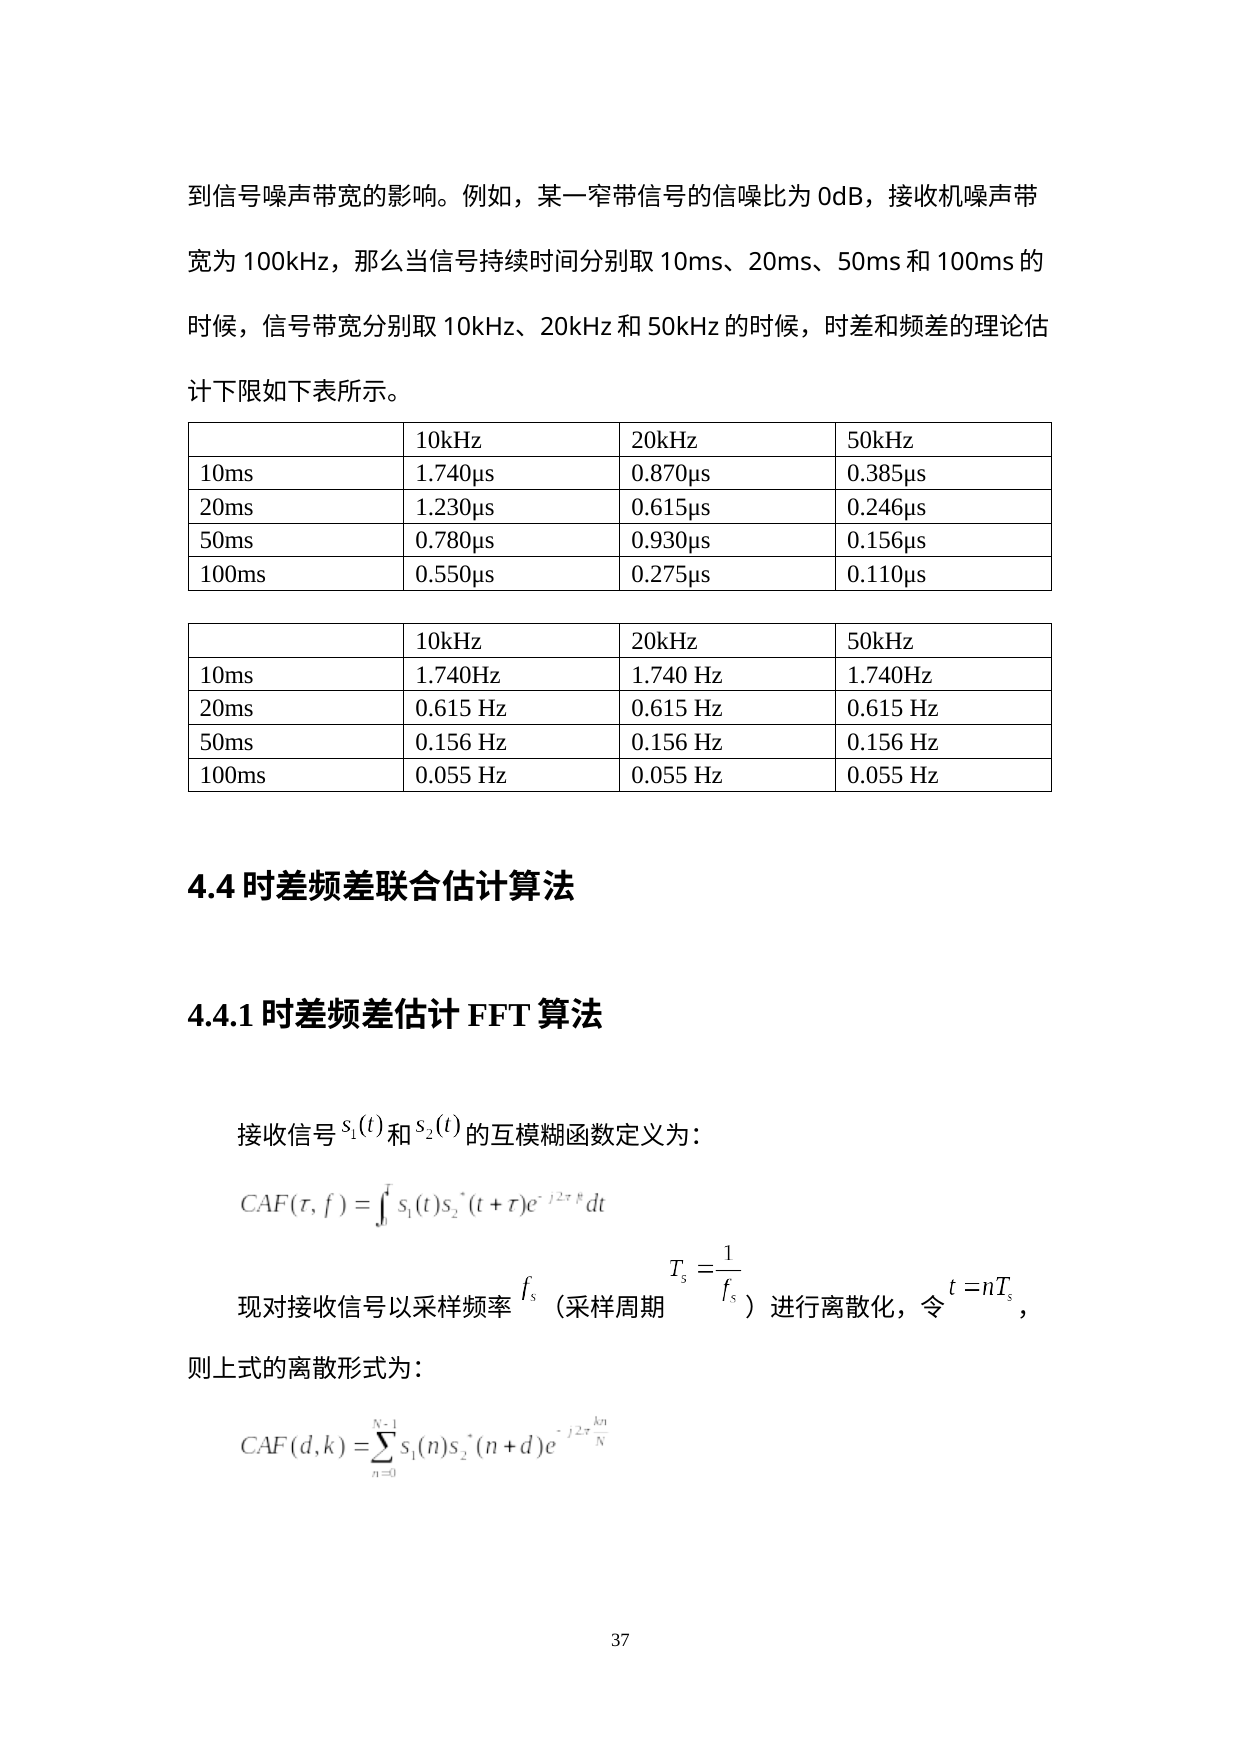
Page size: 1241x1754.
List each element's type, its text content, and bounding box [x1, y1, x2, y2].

table_cell 0.615 Hz [620, 691, 835, 724]
table_cell 0.156 Hz [404, 725, 619, 757]
table_cell 0.780μs [404, 524, 619, 556]
table_cell 20ms [189, 691, 403, 724]
table_header 50kHz [836, 423, 1051, 456]
table_cell 1.740Hz [836, 658, 1051, 690]
table_cell 1.230μs [404, 490, 619, 523]
subtitle 4.4.1时差频差估计FFT算法 [187, 979, 1053, 1044]
table_cell 0.930μs [620, 524, 835, 556]
table_cell 10ms [189, 457, 403, 489]
table_cell 20ms [189, 490, 403, 523]
table_cell 50ms [189, 725, 403, 757]
table_header 20kHz [620, 624, 835, 657]
table_cell 1.740Hz [404, 658, 619, 690]
table_cell 0.550μs [404, 557, 619, 590]
subtitle 4.4时差频差联合估计算法 [187, 852, 1053, 917]
table_cell 0.870μs [620, 457, 835, 489]
table_cell 0.615μs [620, 490, 835, 523]
table_header [189, 423, 403, 456]
table_cell 0.055 Hz [620, 759, 835, 791]
table_cell 0.246μs [836, 490, 1051, 523]
table_cell 0.615 Hz [404, 691, 619, 724]
table_cell 0.156 Hz [620, 725, 835, 757]
table_cell 0.055 Hz [836, 759, 1051, 791]
table_cell 1.740μs [404, 457, 619, 489]
table_cell 100ms [189, 759, 403, 791]
table_cell 0.275μs [620, 557, 835, 590]
table_header 20kHz [620, 423, 835, 456]
table_header [189, 624, 403, 657]
text 接收信号和的互模糊函数定义为： [187, 1106, 1053, 1171]
table_header 10kHz [404, 624, 619, 657]
table_cell 0.156μs [836, 524, 1051, 556]
table_cell 0.110μs [836, 557, 1051, 590]
table_header 50kHz [836, 624, 1051, 657]
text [187, 162, 1053, 422]
table_cell 50ms [189, 524, 403, 556]
table_cell 0.385μs [836, 457, 1051, 489]
table_cell 0.055 Hz [404, 759, 619, 791]
table_cell 0.615 Hz [836, 691, 1051, 724]
table_header 10kHz [404, 423, 619, 456]
table_cell 0.156 Hz [836, 725, 1051, 757]
table_cell 1.740 Hz [620, 658, 835, 690]
table_cell 10ms [189, 658, 403, 690]
table_cell 100ms [189, 557, 403, 590]
text 现对接收信号以采样频率（采样周期）进行离散化，令，则上式的离散形式为： [187, 1236, 1053, 1399]
